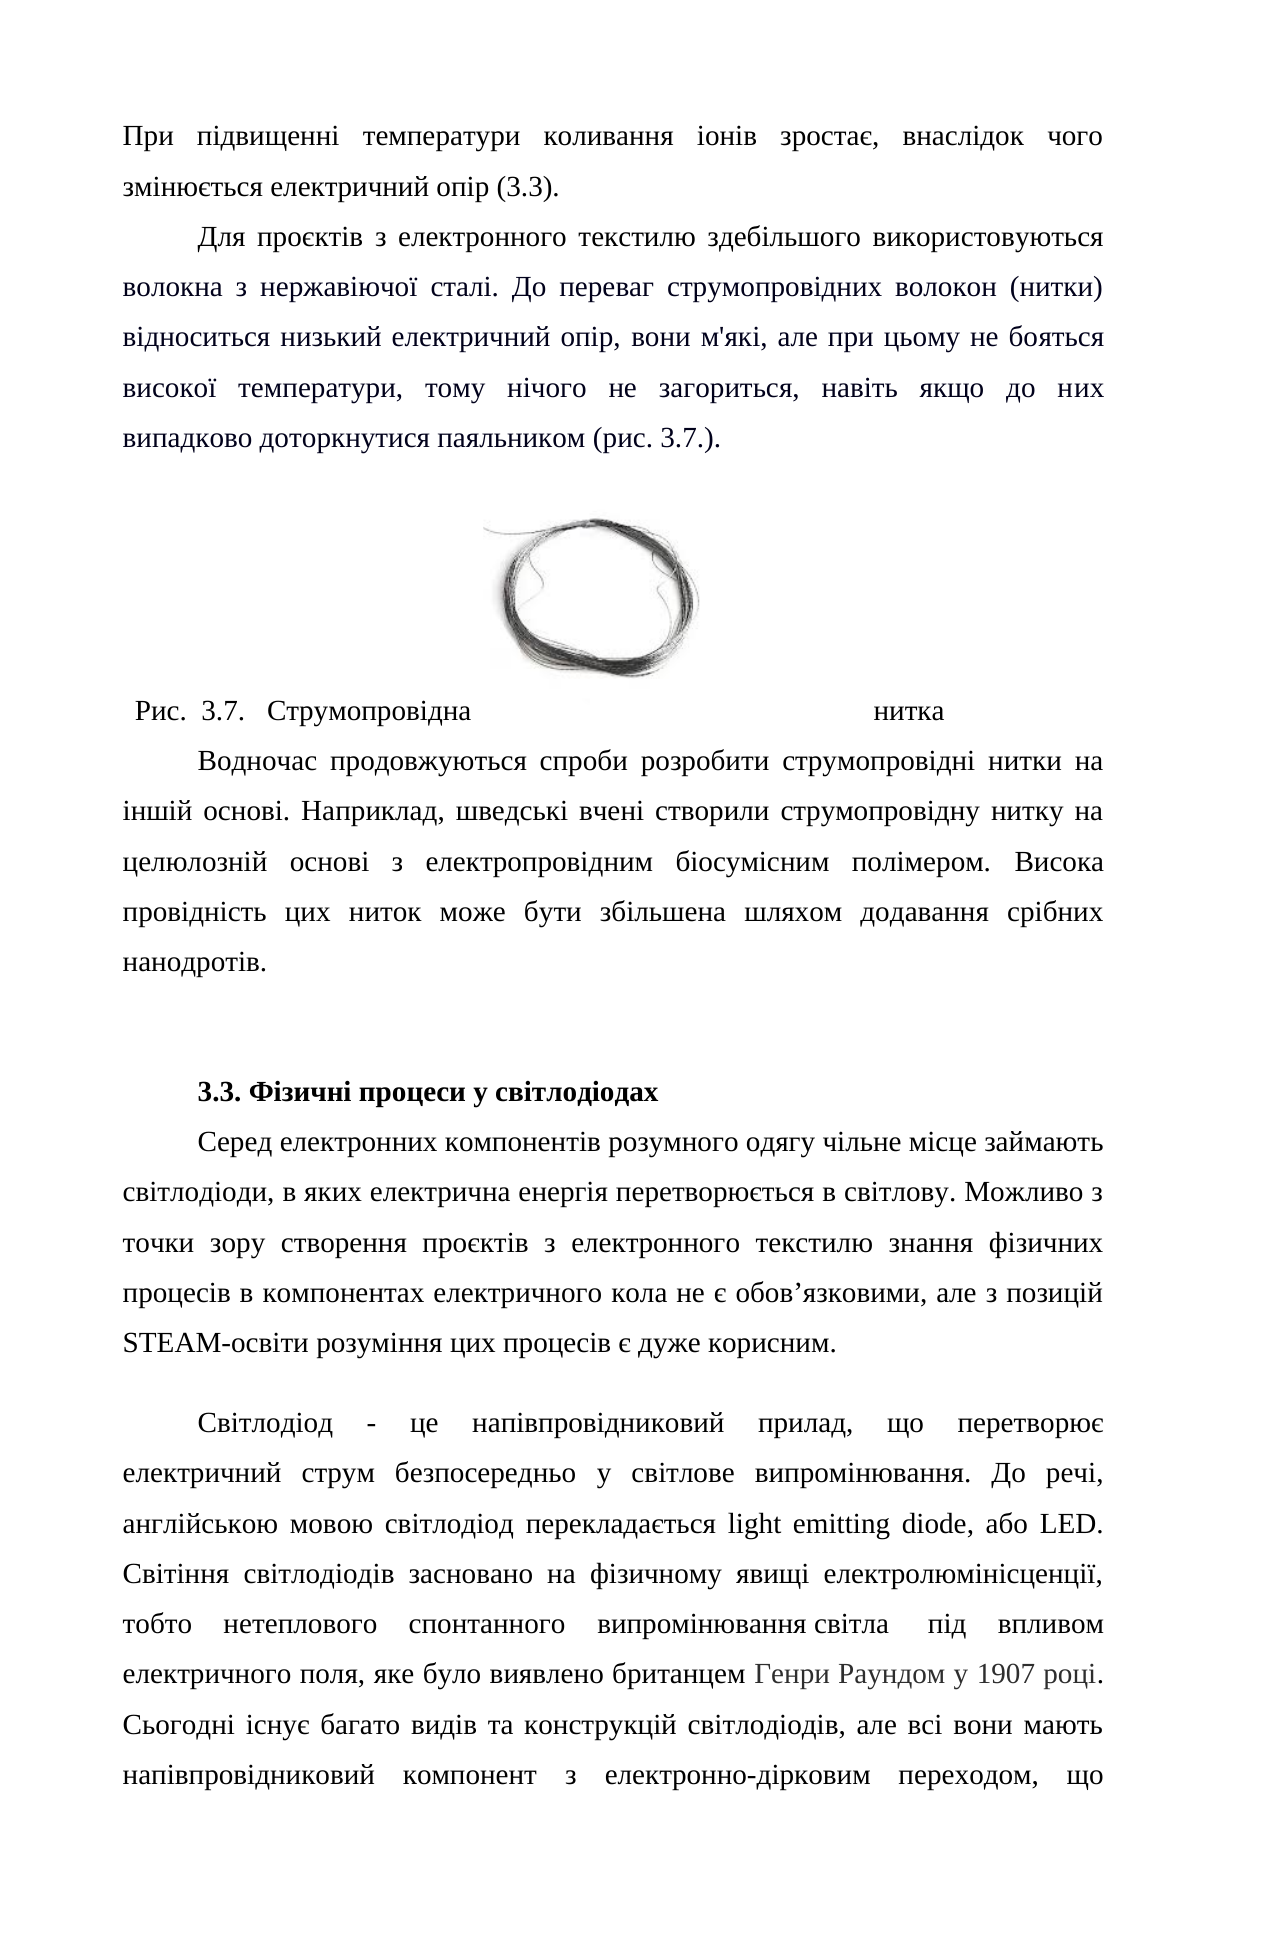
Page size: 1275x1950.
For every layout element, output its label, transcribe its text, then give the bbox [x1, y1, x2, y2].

text Рис. 3.7. Струмопровідна нитка [122, 693, 1104, 726]
text Серед електронних компонентів розумного одягу чільне місце займають світлодіоди, в яких електрична енергія перетворюється в світлову. Можливо з точки зору створення проєктів з електронного текстилю знання фізичних процесів в компонентах електричного кола не є обов’язковими, але з позицій STEAM-освіти розуміння цих процесів є дуже корисним. [122, 1124, 1104, 1359]
text Водночас продовжуються спроби розробити струмопровідні нитки на іншій основі. Наприклад, шведські вчені створили струмопровідну нитку на целюлозній основі з електропровідним біосумісним полімером. Висока провідність цих ниток може бути збільшена шляхом додавання срібних нанодротів. [122, 743, 1104, 978]
text Для проєктів з електронного текстилю здебільшого використовуються волокна з нержавіючої сталі. До переваг струмопровідних волокон (нитки) відноситься низький електричний опір, вони м'які, але при цьому не бояться високої температури, тому нічого не загориться, навіть якщо до них випадково доторкнутися паяльником (рис. 3.7.). [122, 219, 1104, 454]
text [122, 118, 1104, 202]
picture [483, 485, 713, 705]
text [122, 1405, 1104, 1791]
text 3.3. Фізичні процеси у світлодіодах [122, 1074, 1104, 1107]
